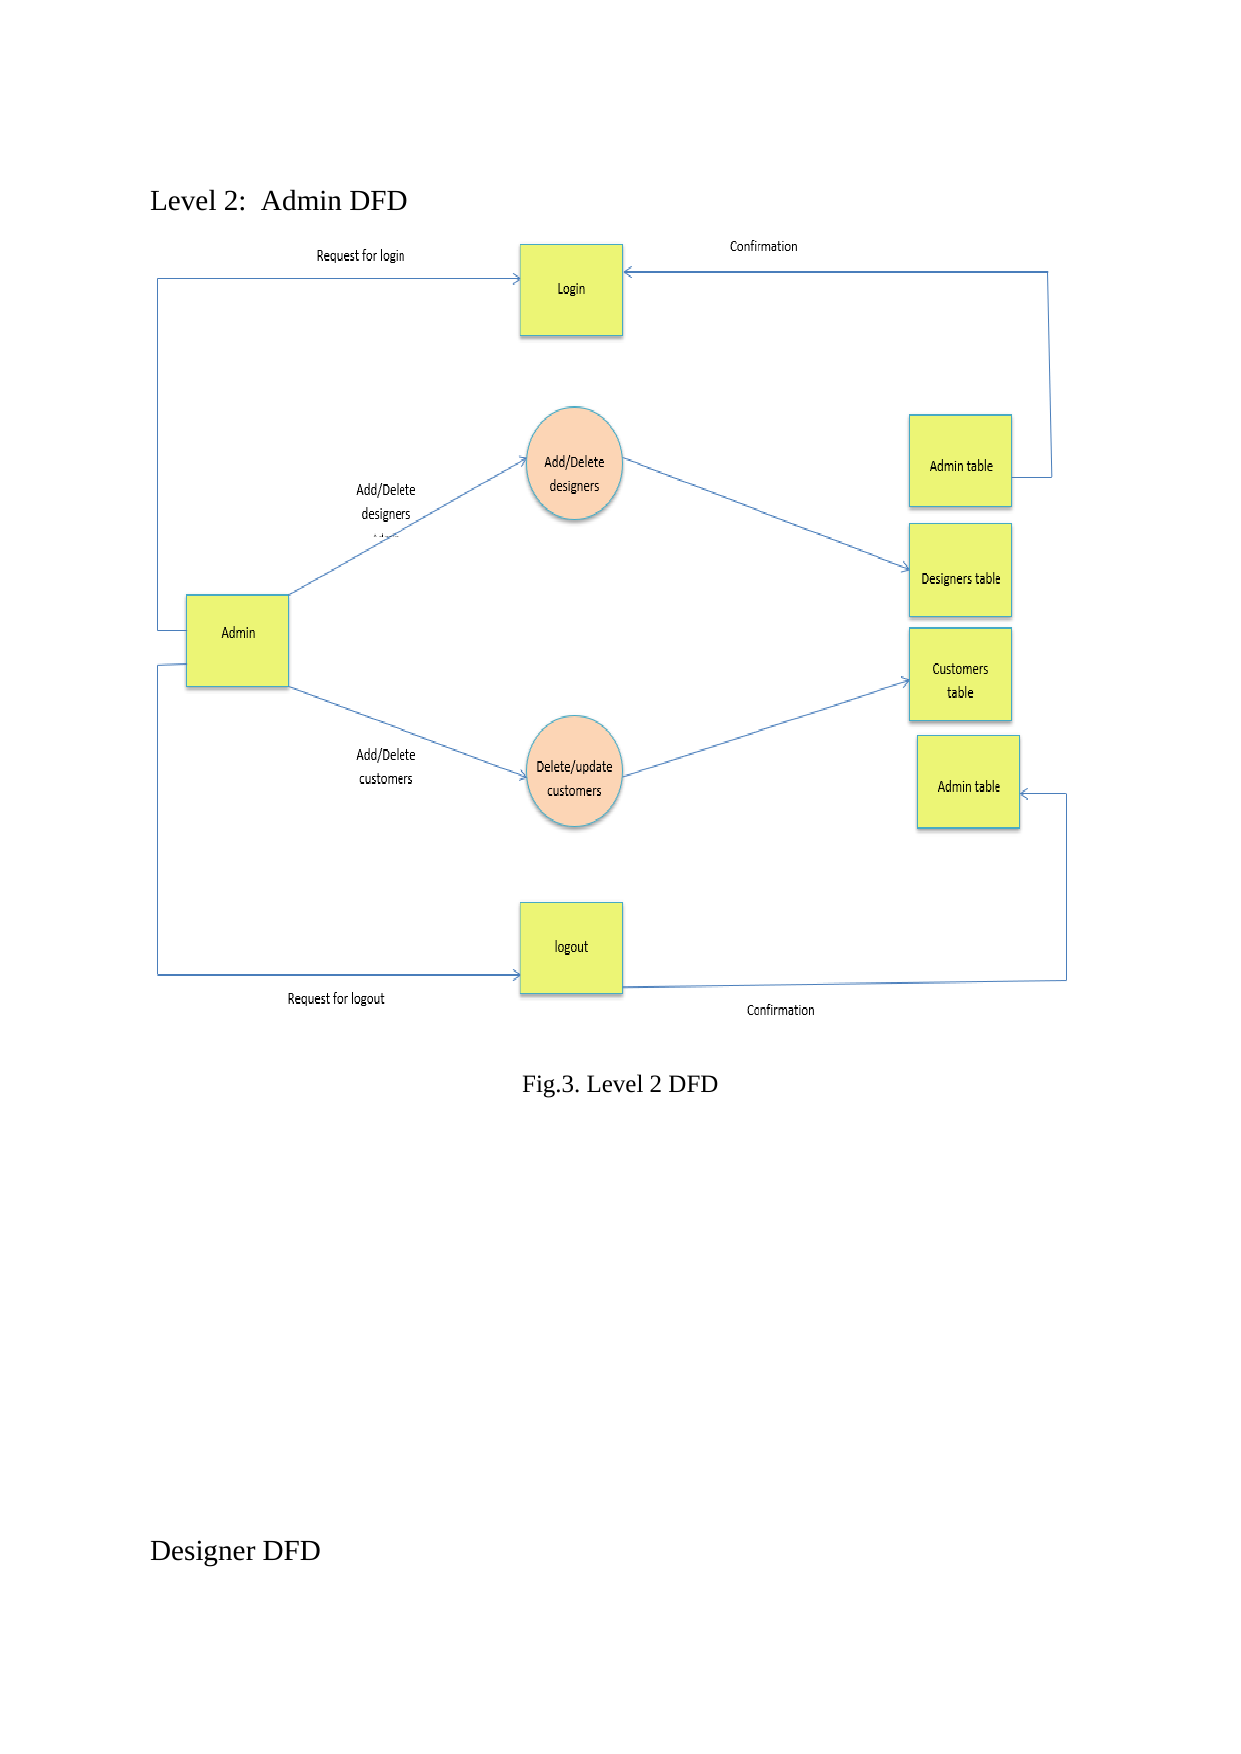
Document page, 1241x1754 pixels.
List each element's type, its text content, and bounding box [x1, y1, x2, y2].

text Level 2: Admin DFD [150, 183, 1090, 217]
text Fig.3. Level 2 DFD [150, 1069, 1090, 1097]
text Designer DFD [150, 1533, 1090, 1567]
picture [150, 217, 1090, 1069]
